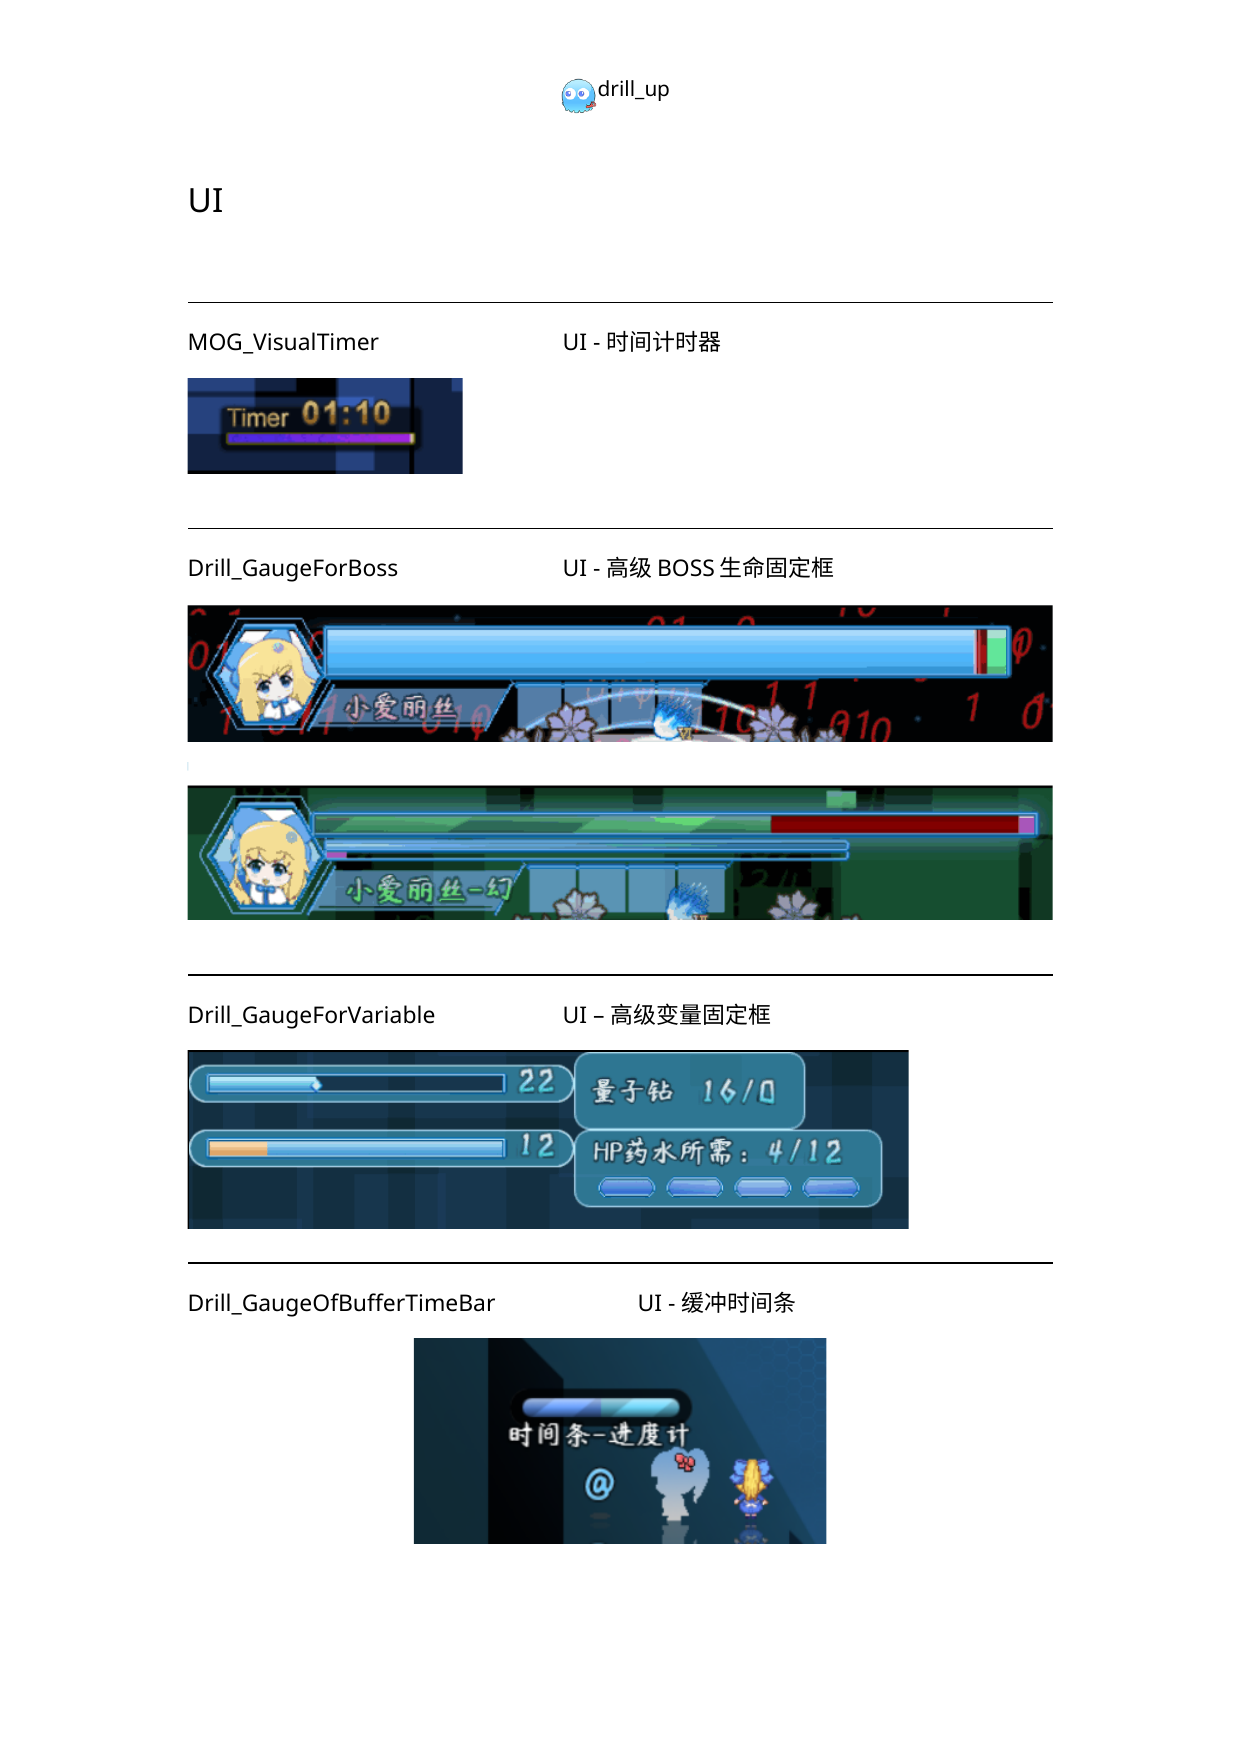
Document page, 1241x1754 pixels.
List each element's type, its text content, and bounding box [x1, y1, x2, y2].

picture [556, 73, 597, 115]
picture [187, 1050, 909, 1229]
text MOG_VisualTimer UI - 时间计时器 [187, 324, 1053, 357]
picture [187, 378, 463, 474]
text Drill_GaugeForBoss UI - 高级BOSS生命固定框 [187, 550, 1053, 583]
picture [187, 604, 1053, 742]
picture [187, 762, 1053, 920]
text Drill_GaugeForVariable UI – 高级变量固定框 [187, 997, 1053, 1030]
text Drill_GaugeOfBufferTimeBar UI - 缓冲时间条 [187, 1284, 1053, 1318]
picture [413, 1338, 827, 1544]
subtitle UI [187, 177, 1053, 222]
